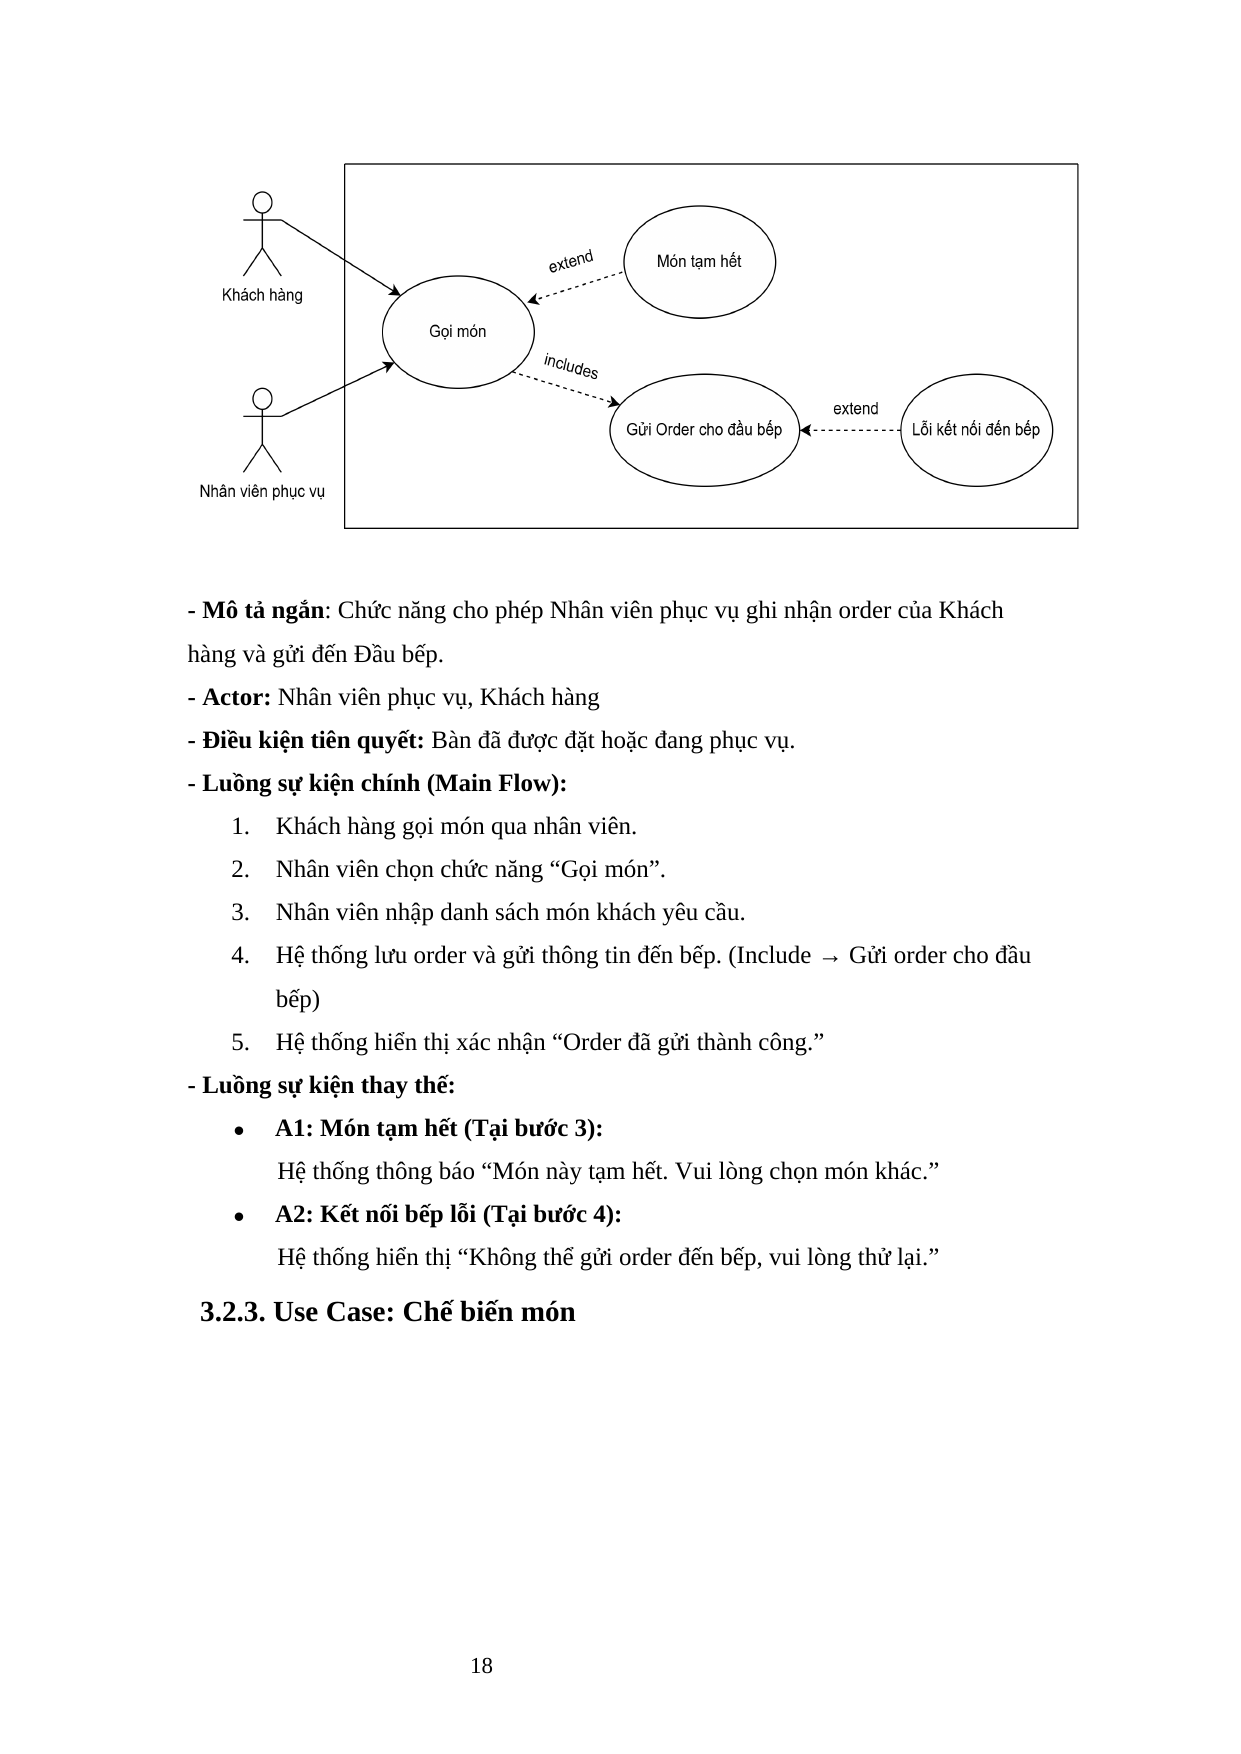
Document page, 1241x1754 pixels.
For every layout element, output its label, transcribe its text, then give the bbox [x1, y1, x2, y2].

list A2: Kết nối bếp lỗi (Tại bước 4): Hệ thống hiển thị “Không thể gửi order đến bếp, vui lòng thử lại.” [233, 1199, 1053, 1271]
subtitle 3.2.3. Use Case: Chế biến món [200, 1294, 1053, 1327]
list Nhân viên nhập danh sách món khách yêu cầu. [231, 897, 1053, 926]
list Hệ thống lưu order và gửi thông tin đến bếp. (Include → Gửi order cho đầu bếp) [231, 941, 1053, 1012]
list A1: Món tạm hết (Tại bước 3): Hệ thống thông báo “Món này tạm hết. Vui lòng chọn món khác.” [233, 1113, 1053, 1185]
text - Luồng sự kiện thay thế: [187, 1070, 1053, 1099]
text - Luồng sự kiện chính (Main Flow): [187, 768, 1053, 797]
list Nhân viên chọn chức năng “Gọi món”. [231, 854, 1053, 883]
text - Điều kiện tiên quyết: Bàn đã được đặt hoặc đang phục vụ. [187, 725, 1053, 754]
text - Mô tả ngắn: Chức năng cho phép Nhân viên phục vụ ghi nhận order của Khách hàng và gửi đến Đầu bếp. [187, 596, 1053, 667]
list Khách hàng gọi món qua nhân viên. [231, 811, 1053, 840]
picture [187, 150, 1091, 543]
list Hệ thống hiển thị xác nhận “Order đã gửi thành công.” [231, 1027, 1053, 1056]
text - Actor: Nhân viên phục vụ, Khách hàng [187, 682, 1053, 711]
